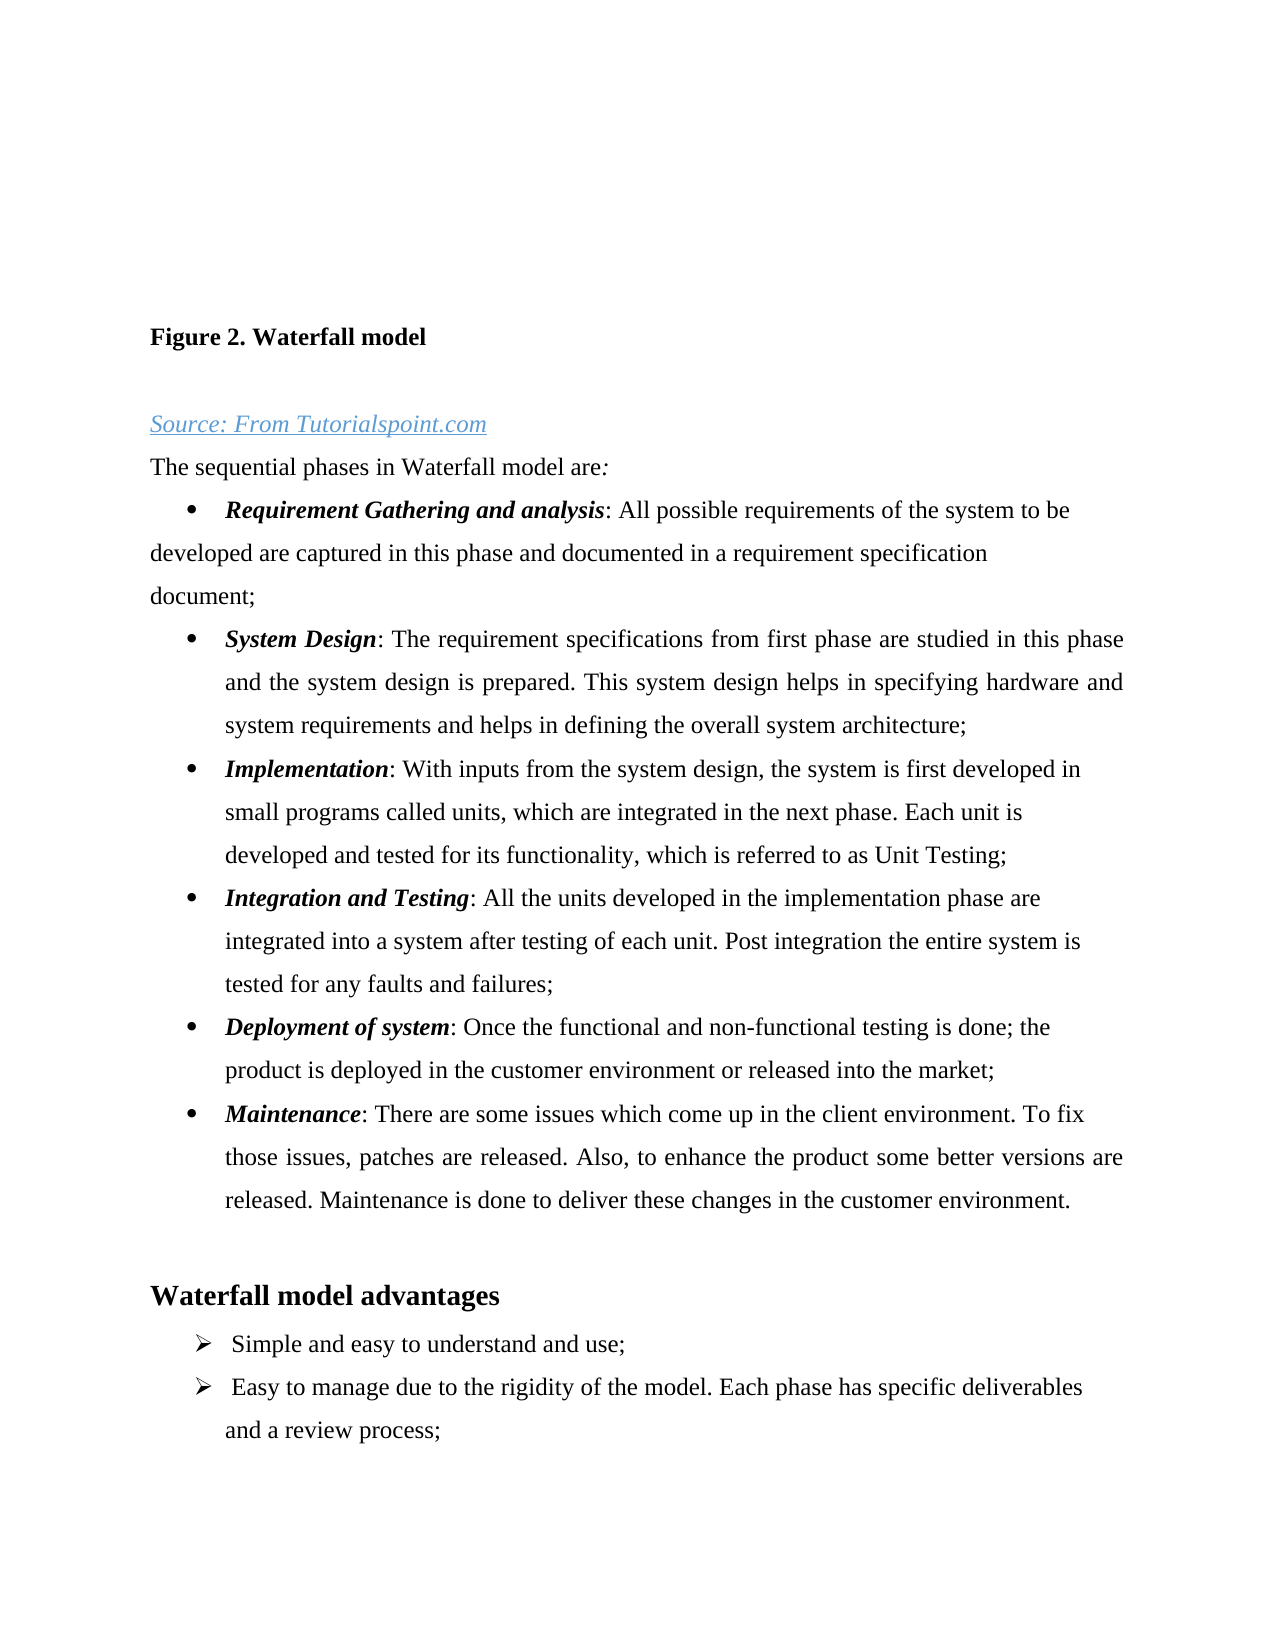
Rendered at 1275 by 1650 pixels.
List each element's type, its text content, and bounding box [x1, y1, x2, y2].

list Integration and Testing: All the units developed in the implementation phase are [187, 883, 1125, 912]
text developed are captured in this phase and documented in a requirement specification [150, 538, 1125, 567]
text integrated into a system after testing of each unit. Post integration the entire system is [150, 926, 1125, 955]
list Implementation: With inputs from the system design, the system is first developed in [187, 754, 1125, 782]
text and a review process; [150, 1415, 1125, 1444]
text Figure 2. Waterfall model [150, 322, 1125, 351]
text those issues, patches are released. Also, to enhance the product some better versions are released. Maintenance is done to deliver these changes in the customer environment. [225, 1142, 1125, 1214]
text document; [150, 581, 1125, 610]
text tested for any faults and failures; [150, 969, 1125, 998]
text Waterfall model advantages [150, 1278, 1125, 1312]
text developed and tested for its functionality, which is referred to as Unit Testing; [150, 840, 1125, 869]
list Deployment of system: Once the functional and non-functional testing is done; the [187, 1012, 1125, 1041]
list System Design: The requirement specifications from first phase are studied in this phase and the system design is prepared. This system design helps in specifying hardware and system requirements and helps in defining the overall system architecture; [187, 624, 1125, 739]
list Maintenance: There are some issues which come up in the client environment. To fix [187, 1099, 1125, 1127]
text The sequential phases in Waterfall model are: [150, 452, 1125, 481]
text Source: From Tutorialspoint.com [150, 409, 1125, 437]
list Easy to manage due to the rigidity of the model. Each phase has specific deliverables [194, 1372, 1125, 1401]
text product is deployed in the customer environment or released into the market; [150, 1056, 1125, 1084]
list Requirement Gathering and analysis: All possible requirements of the system to be [187, 495, 1125, 524]
text small programs called units, which are integrated in the next phase. Each unit is [150, 797, 1125, 826]
list Simple and easy to understand and use; [194, 1329, 1125, 1357]
